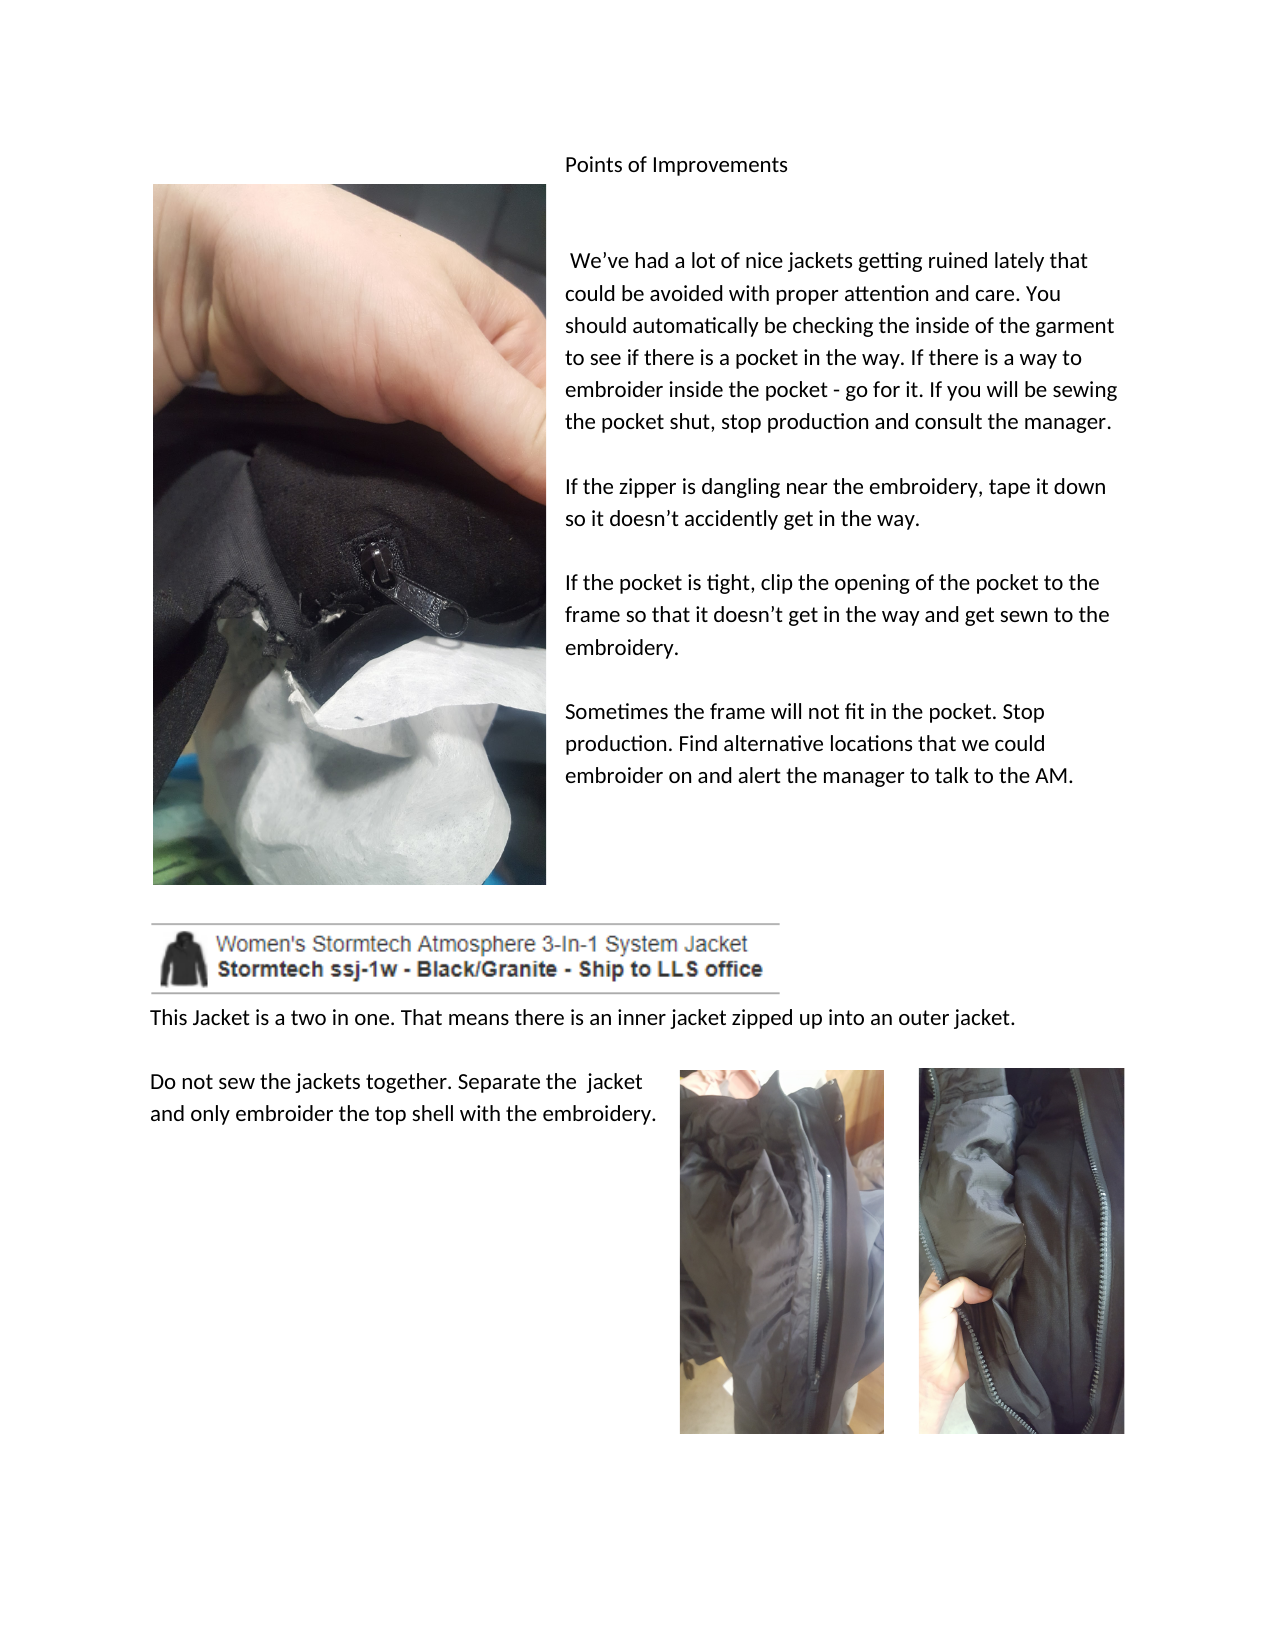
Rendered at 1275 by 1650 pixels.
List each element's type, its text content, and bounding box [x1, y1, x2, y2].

text Points of Improvements [150, 150, 1125, 178]
text Do not sew the jackets together. Separate the jacket and only embroider the top shell with the embroidery. [150, 1067, 1125, 1127]
text If the zipper is dangling near the embroidery, tape it down so it doesn’t accidently get in the way. [547, 472, 1125, 532]
picture [918, 1068, 1125, 1434]
text Sometimes the frame will not fit in the pocket. Stop production. Find alternative locations that we could embroider on and alert the manager to talk to the AM. [547, 697, 1125, 789]
picture [153, 184, 547, 885]
picture [679, 1070, 884, 1434]
picture [150, 922, 780, 999]
text If the pocket is tight, clip the opening of the pocket to the frame so that it doesn’t get in the way and get sewn to the embroidery. [547, 568, 1125, 661]
text We’ve had a lot of nice jackets getting ruined lately that could be avoided with proper attention and care. You should automatically be checking the inside of the garment to see if there is a pocket in the way. If there is a way to embroider inside the pocket - go for it. If you will be sewing the pocket shut, stop production and consult the manager. [547, 247, 1125, 436]
text This Jacket is a two in one. That means there is an inner jacket zipped up into an outer jacket. [150, 1003, 1125, 1031]
